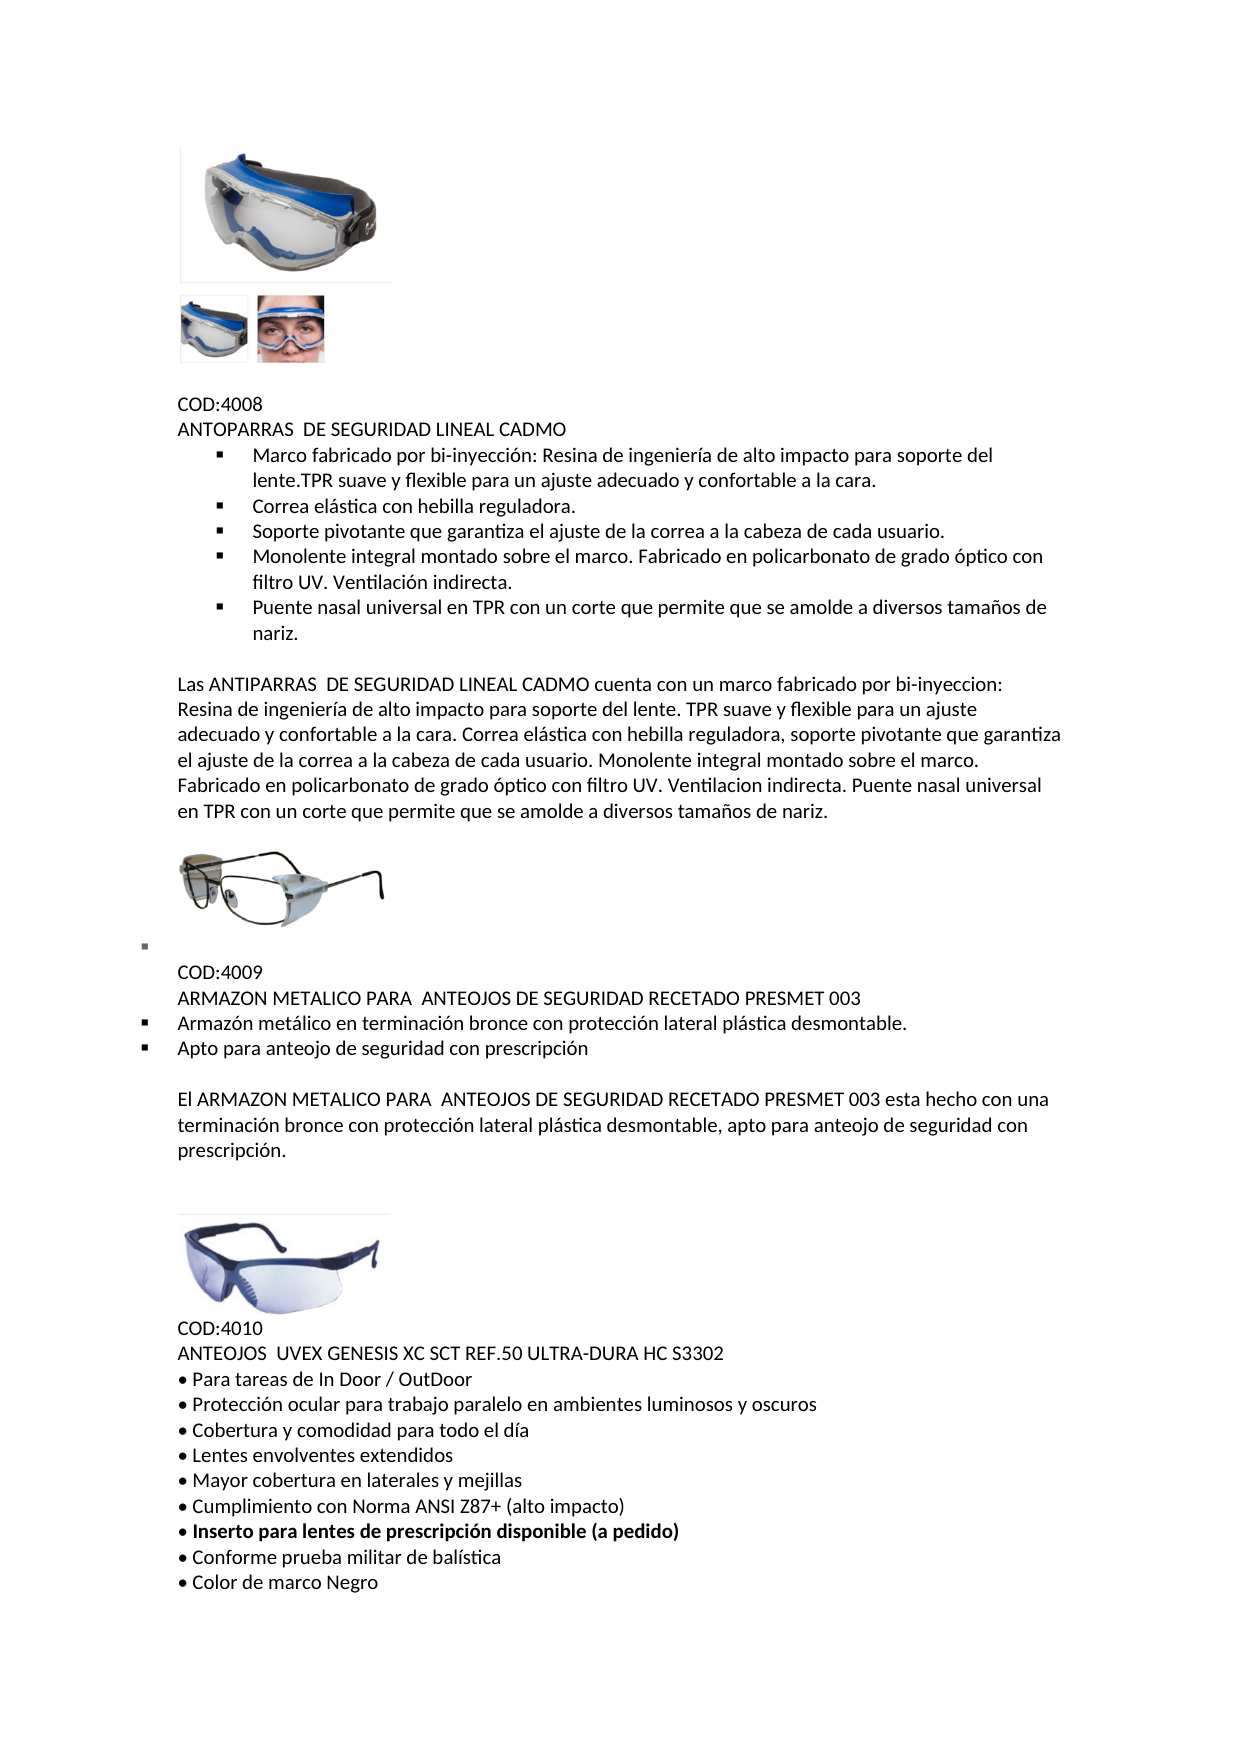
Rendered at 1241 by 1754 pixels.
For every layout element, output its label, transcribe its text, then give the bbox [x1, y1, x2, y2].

list Correa elástica con hebilla reguladora. [215, 493, 1063, 518]
list Puente nasal universal en TPR con un corte que permite que se amolde a diversos tamaños de nariz. [215, 594, 1063, 645]
list Monolente integral montado sobre el marco. Fabricado en policarbonato de grado óptico con filtro UV. Ventilación indirecta. [215, 544, 1063, 594]
list Armazón metálico en terminación bronce con protección lateral plástica desmontable. [140, 1010, 1063, 1036]
picture [177, 823, 393, 955]
list Apto para anteojo de seguridad con prescripción [140, 1036, 1063, 1061]
text ANTOPARRAS DE SEGURIDAD LINEAL CADMO [177, 417, 1063, 442]
text COD:4008 [177, 391, 1063, 417]
list Marco fabricado por bi-inyección: Resina de ingeniería de alto impacto para soporte del lente.TPR suave y flexible para un ajuste adecuado y confortable a la cara. [215, 442, 1063, 493]
text ANTEOJOS UVEX GENESIS XC SCT REF.50 ULTRA-DURA HC S3302 [177, 1341, 1063, 1366]
list Soporte pivotante que garantiza el ajuste de la correa a la cabeza de cada usuario. [215, 518, 1063, 544]
text ARMAZON METALICO PARA ANTEOJOS DE SEGURIDAD RECETADO PRESMET 003 [177, 985, 1063, 1010]
text COD:4010 [177, 1315, 1063, 1341]
picture [177, 1213, 390, 1316]
text El ARMAZON METALICO PARA ANTEOJOS DE SEGURIDAD RECETADO PRESMET 003 esta hecho con una terminación bronce con protección lateral plástica desmontable, apto para anteojo de seguridad con prescripción. [177, 1086, 1063, 1163]
text • Para tareas de In Door / OutDoor • Protección ocular para trabajo paralelo en ambientes luminosos y oscuros • Cobertura y comodidad para todo el día • Lentes envolventes extendidos • Mayor cobertura en laterales y mejillas • Cumplimiento con Norma ANSI Z87+ (alto impacto) • Inserto para lentes de prescripción disponible (a pedido) • Conforme prueba militar de balística • Color de marco Negro [177, 1366, 1063, 1595]
text Las ANTIPARRAS DE SEGURIDAD LINEAL CADMO cuenta con un marco fabricado por bi-inyeccion: Resina de ingeniería de alto impacto para soporte del lente. TPR suave y flexible para un ajuste adecuado y confortable a la cara. Correa elástica con hebilla reguladora, soporte pivotante que garantiza el ajuste de la correa a la cabeza de cada usuario. Monolente integral montado sobre el marco. Fabricado en policarbonato de grado óptico con filtro UV. Ventilacion indirecta. Puente nasal universal en TPR con un corte que permite que se amolde a diversos tamaños de nariz. [177, 671, 1063, 823]
text COD:4009 [177, 959, 1063, 985]
picture [177, 147, 394, 392]
